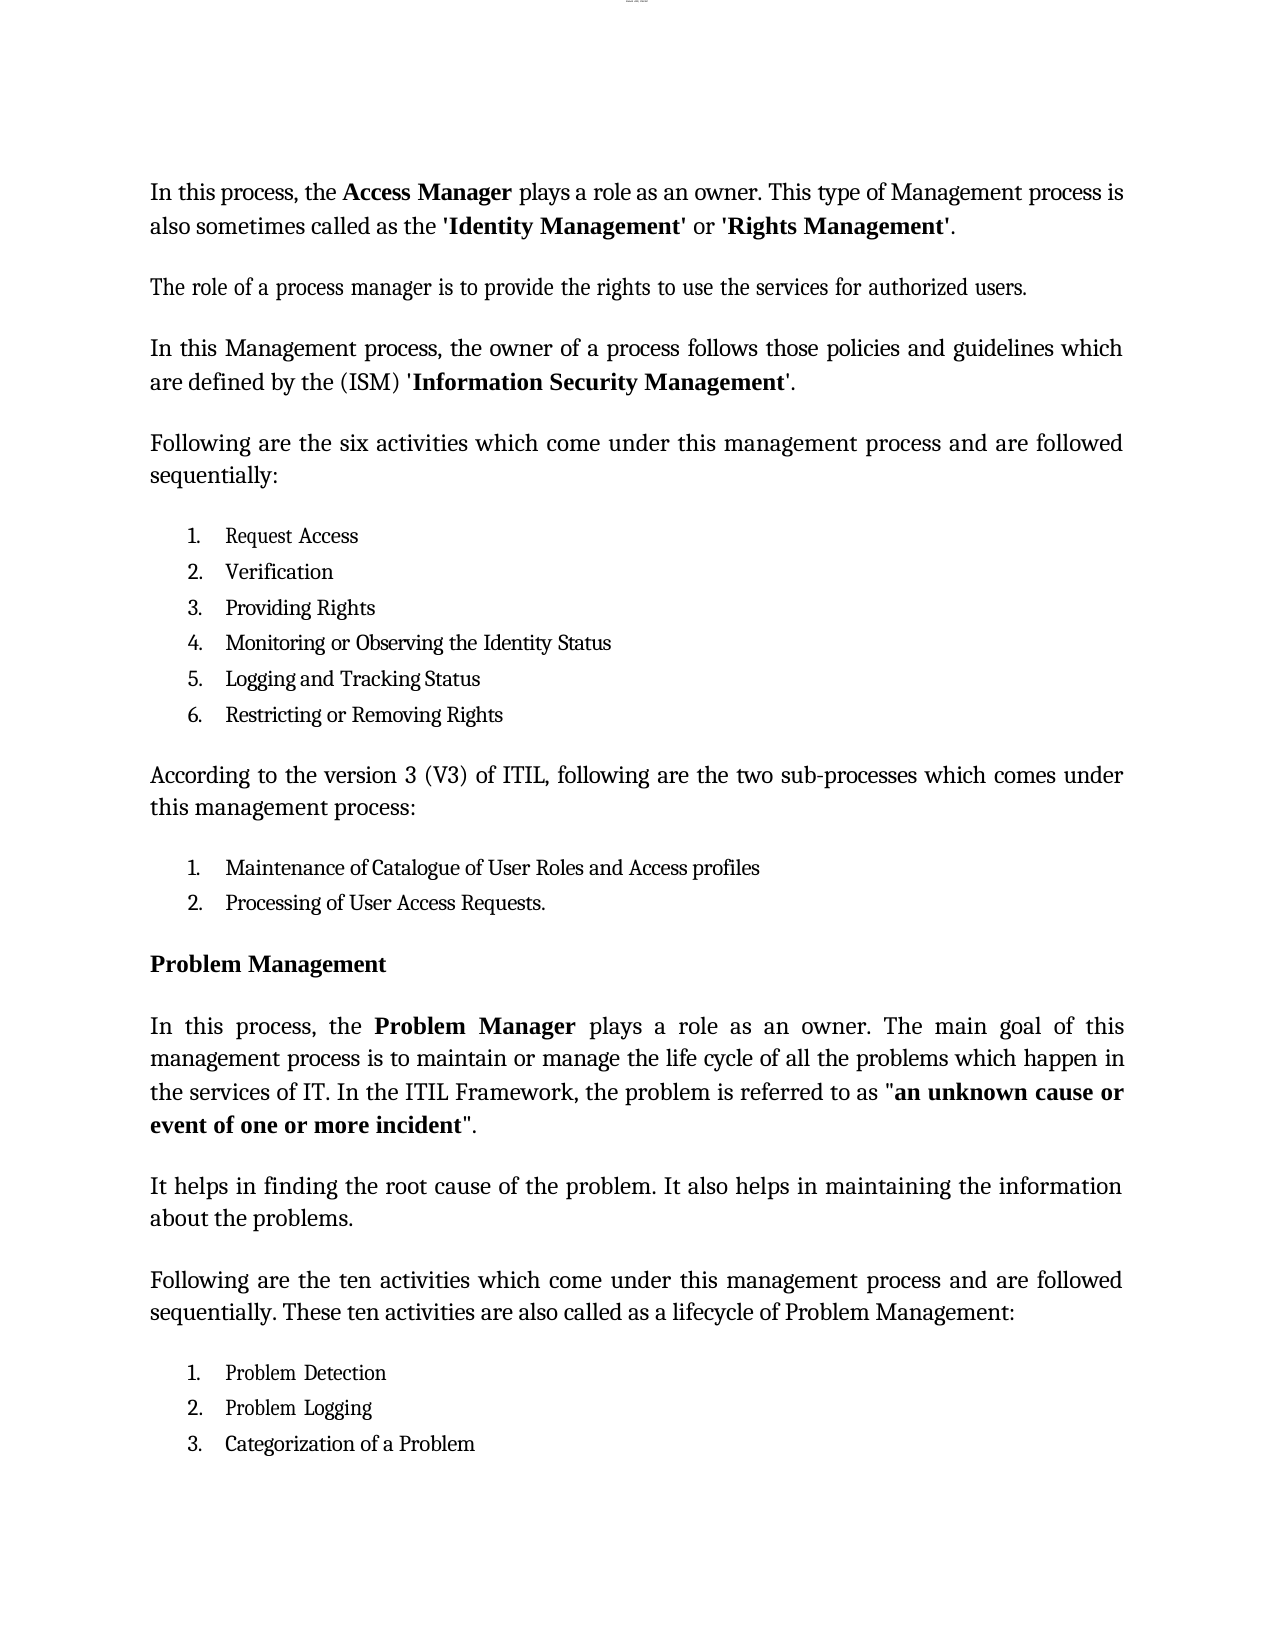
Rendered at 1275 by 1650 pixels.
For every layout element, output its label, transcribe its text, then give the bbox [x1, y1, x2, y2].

text Following are the ten activities which come under this management process and are followed sequentially. These ten activities are also called as a lifecycle of Problem Management: [150, 1266, 1123, 1327]
text In this Management process, the owner of a process follows those policies and guidelines which are defined by the (ISM) 'Information Security Management'. [150, 334, 1123, 396]
text According to the version 3 (V3) of ITIL, following are the two sub-processes which comes under this management process: [150, 761, 1124, 822]
list Providing Rights [188, 594, 1275, 621]
list Processing of User Access Requests. [188, 890, 1275, 917]
text The role of a process manager is to provide the rights to use the services for authorized users. [150, 273, 1275, 302]
text Following are the six activities which come under this management process and are followed sequentially: [150, 429, 1123, 490]
list Maintenance of Catalogue of User Roles and Access profiles [188, 854, 1275, 881]
list Categorization of a Problem [187, 1431, 1275, 1457]
subtitle Problem Management [150, 949, 1275, 978]
list Request Access [188, 522, 1275, 549]
text It helps in finding the root cause of the problem. It also helps in maintaining the information about the problems. [150, 1172, 1123, 1233]
list Monitoring or Observing the Identity Status [188, 630, 1275, 657]
list Problem Logging [187, 1395, 1275, 1422]
list Restricting or Removing Rights [188, 702, 1275, 728]
list Verification [188, 558, 1275, 585]
list Logging and Tracking Status [188, 666, 1275, 692]
list Problem Detection [187, 1359, 1275, 1386]
text In this process, the Problem Manager plays a role as an owner. The main goal of this management process is to maintain or manage the life cycle of all the problems which happen in the services of IT. In the ITIL Framework, the problem is referred to as "an unknown cause or event of one or more incident". [150, 1011, 1125, 1139]
text In this process, the Access Manager plays a role as an owner. This type of Management process is also sometimes called as the 'Identity Management' or 'Rights Management'. [150, 177, 1124, 240]
